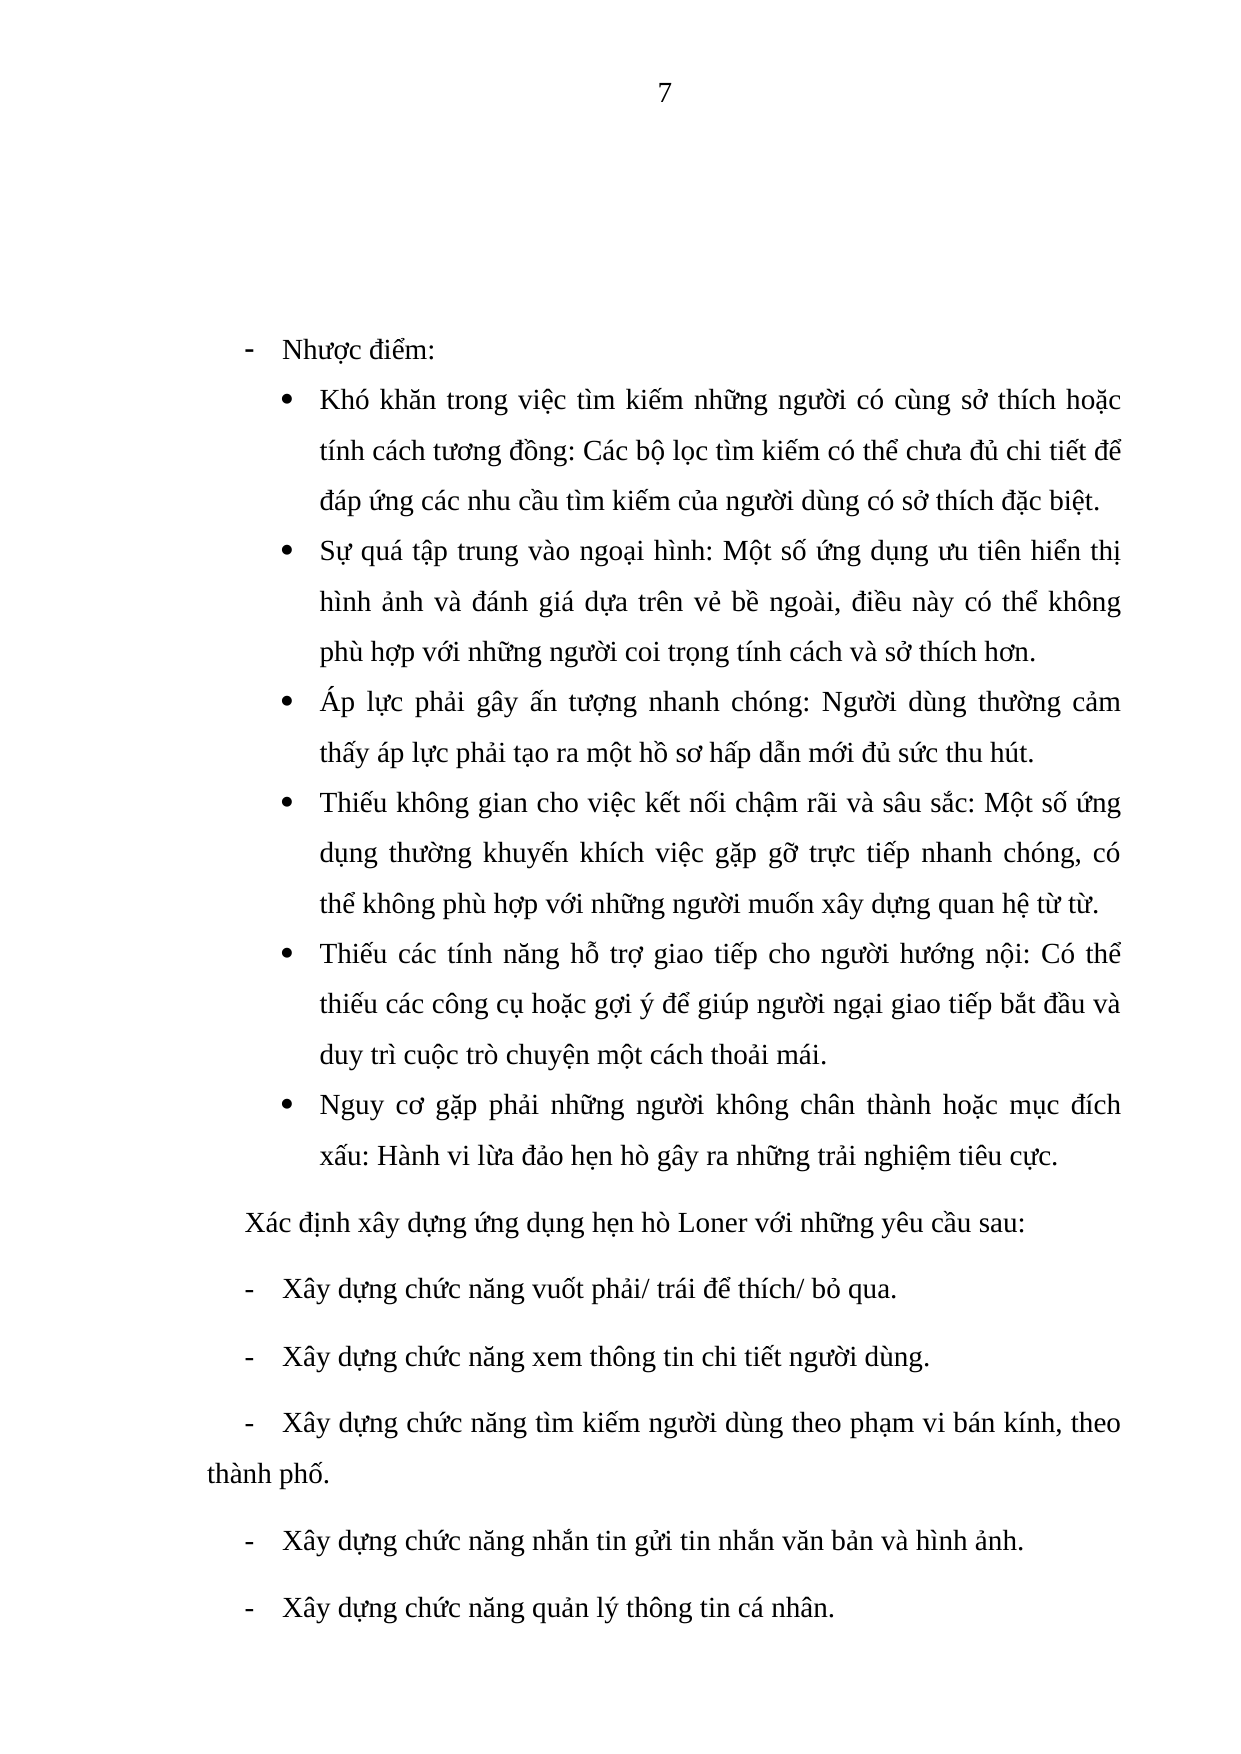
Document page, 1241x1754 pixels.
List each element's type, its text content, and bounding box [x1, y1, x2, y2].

text - Xây dựng chức năng vuốt phải/ trái để thích/ bỏ qua. [207, 1272, 1122, 1305]
text - Xây dựng chức năng tìm kiếm người dùng theo phạm vi bán kính, theo thành phố. [207, 1406, 1122, 1489]
list Thiếu các tính năng hỗ trợ giao tiếp cho người hướng nội: Có thể thiếu các công cụ hoặc gợi ý để giúp người ngại giao tiếp bắt đầu và duy trì cuộc trò chuyện một cách thoải mái. [282, 936, 1122, 1071]
list Khó khăn trong việc tìm kiếm những người có cùng sở thích hoặc tính cách tương đồng: Các bộ lọc tìm kiếm có thể chưa đủ chi tiết để đáp ứng các nhu cầu tìm kiếm của người dùng có sở thích đặc biệt. [282, 382, 1122, 517]
text - Xây dựng chức năng nhắn tin gửi tin nhắn văn bản và hình ảnh. [207, 1523, 1122, 1556]
text Xác định xây dựng ứng dụng hẹn hò Loner với những yêu cầu sau: [207, 1205, 1122, 1238]
text - Xây dựng chức năng xem thông tin chi tiết người dùng. [207, 1339, 1122, 1372]
text - Xây dựng chức năng quản lý thông tin cá nhân. [207, 1590, 1122, 1623]
list Thiếu không gian cho việc kết nối chậm rãi và sâu sắc: Một số ứng dụng thường khuyến khích việc gặp gỡ trực tiếp nhanh chóng, có thể không phù hợp với những người muốn xây dựng quan hệ từ từ. [282, 785, 1122, 919]
list Sự quá tập trung vào ngoại hình: Một số ứng dụng ưu tiên hiển thị hình ảnh và đánh giá dựa trên vẻ bề ngoài, điều này có thể không phù hợp với những người coi trọng tính cách và sở thích hơn. [282, 533, 1122, 668]
list Áp lực phải gây ấn tượng nhanh chóng: Người dùng thường cảm thấy áp lực phải tạo ra một hồ sơ hấp dẫn mới đủ sức thu hút. [282, 684, 1122, 768]
list Nhược điểm: [244, 332, 1122, 366]
list Nguy cơ gặp phải những người không chân thành hoặc mục đích xấu: Hành vi lừa đảo hẹn hò gây ra những trải nghiệm tiêu cực. [282, 1087, 1122, 1171]
